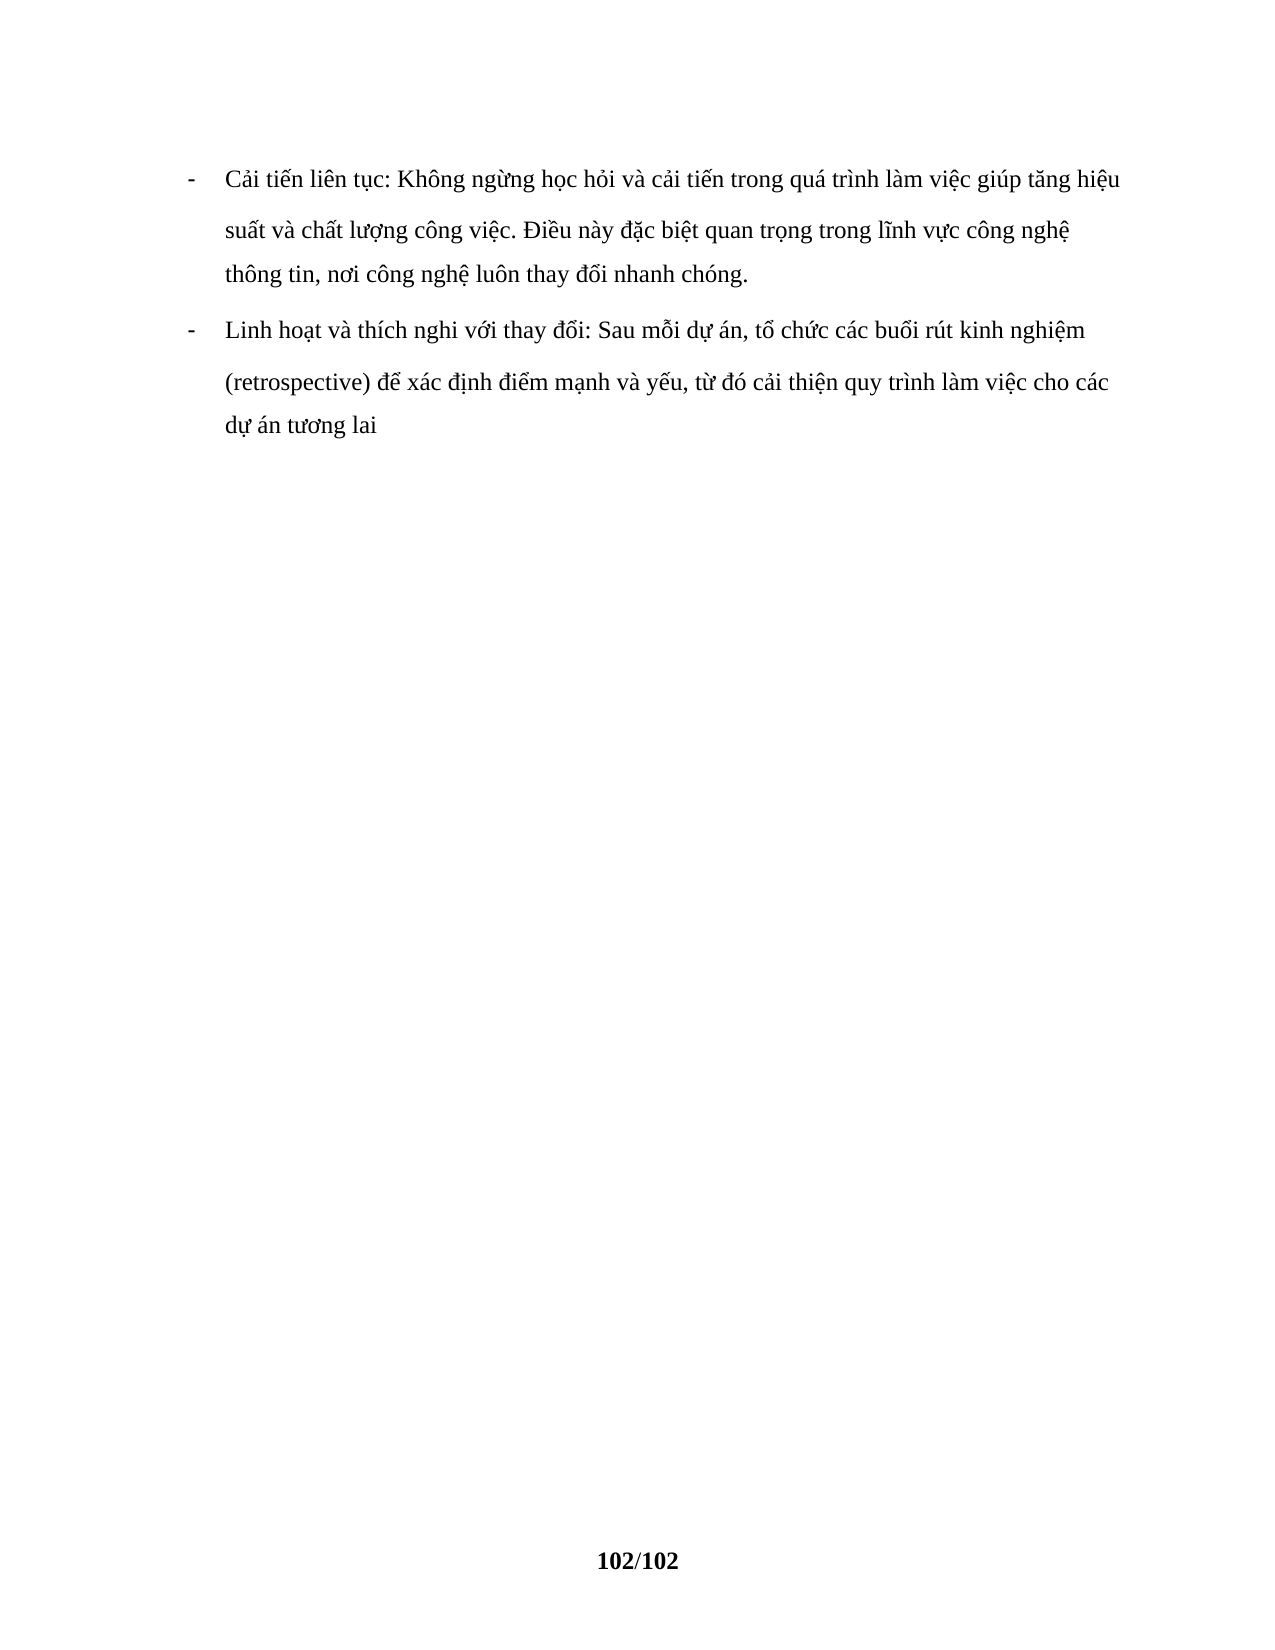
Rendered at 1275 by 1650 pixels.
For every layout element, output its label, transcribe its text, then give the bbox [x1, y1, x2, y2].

list Cải tiến liên tục: Không ngừng học hỏi và cải tiến trong quá trình làm việc giúp tăng hiệu suất và chất lượng công việc. Điều này đặc biệt quan trọng trong lĩnh vực công nghệ thông tin, nơi công nghệ luôn thay đổi nhanh chóng. [187, 150, 1125, 287]
list Linh hoạt và thích nghi với thay đổi: Sau mỗi dự án, tổ chức các buổi rút kinh nghiệm (retrospective) để xác định điểm mạnh và yếu, từ đó cải thiện quy trình làm việc cho các dự án tương lai [187, 302, 1125, 439]
